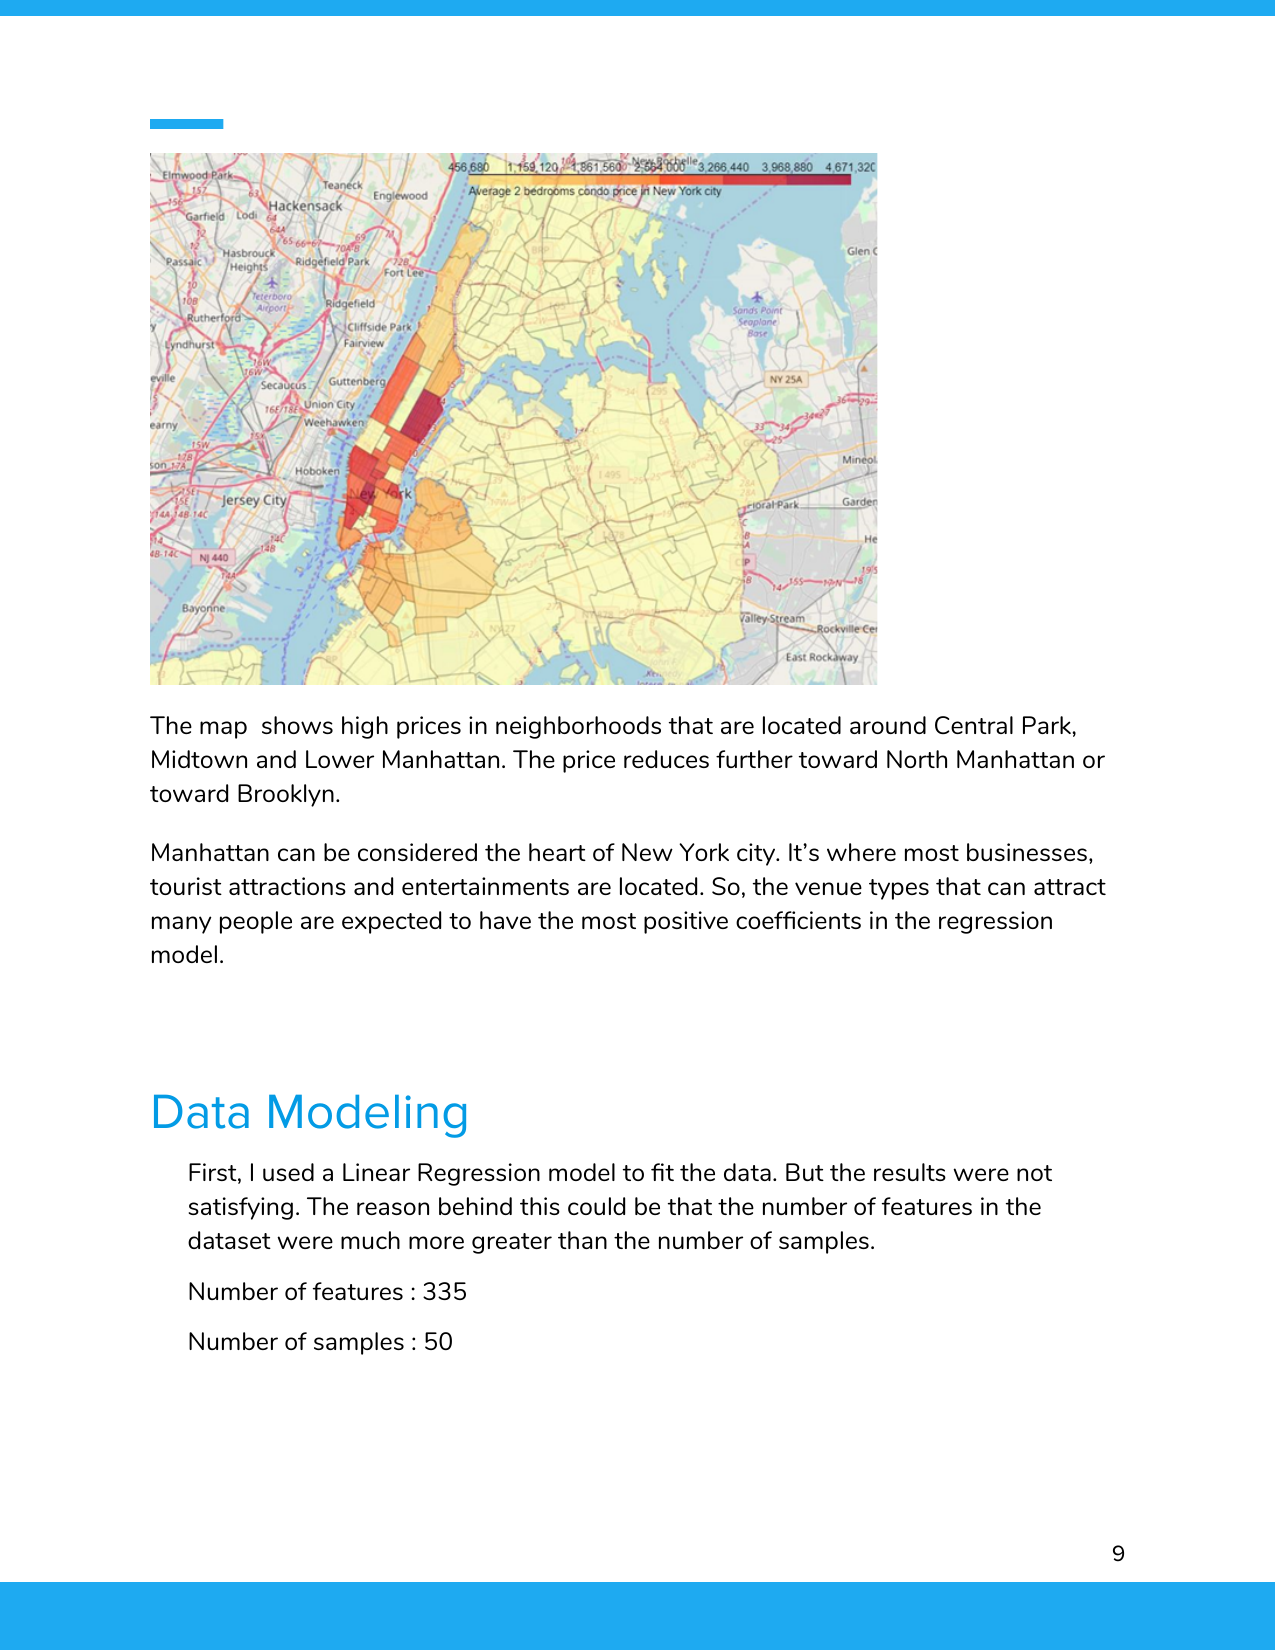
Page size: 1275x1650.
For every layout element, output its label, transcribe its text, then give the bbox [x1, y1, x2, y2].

text Manhattan can be considered the heart of New York city. It’s where most businesses, tourist attractions and entertainments are located. So, the venue types that can attract many people are expected to have the most positive coefficients in the regression model. [150, 836, 1125, 973]
picture [150, 153, 878, 685]
picture [0, 0, 1275, 16]
picture [150, 119, 224, 129]
picture [0, 1582, 1275, 1650]
text Number of samples : 50 [187, 1326, 1125, 1359]
text First, I used a Linear Regression model to fit the data. But the results were not satisfying. The reason behind this could be that the number of features in the dataset were much more greater than the number of samples. [187, 1156, 1125, 1258]
text Number of features : 335 [187, 1275, 1125, 1309]
subtitle Data Modeling [150, 1082, 1125, 1143]
text The map shows high prices in neighborhoods that are located around Central Park, Midtown and Lower Manhattan. The price reduces further toward North Manhattan or toward Brooklyn. [150, 709, 1125, 811]
